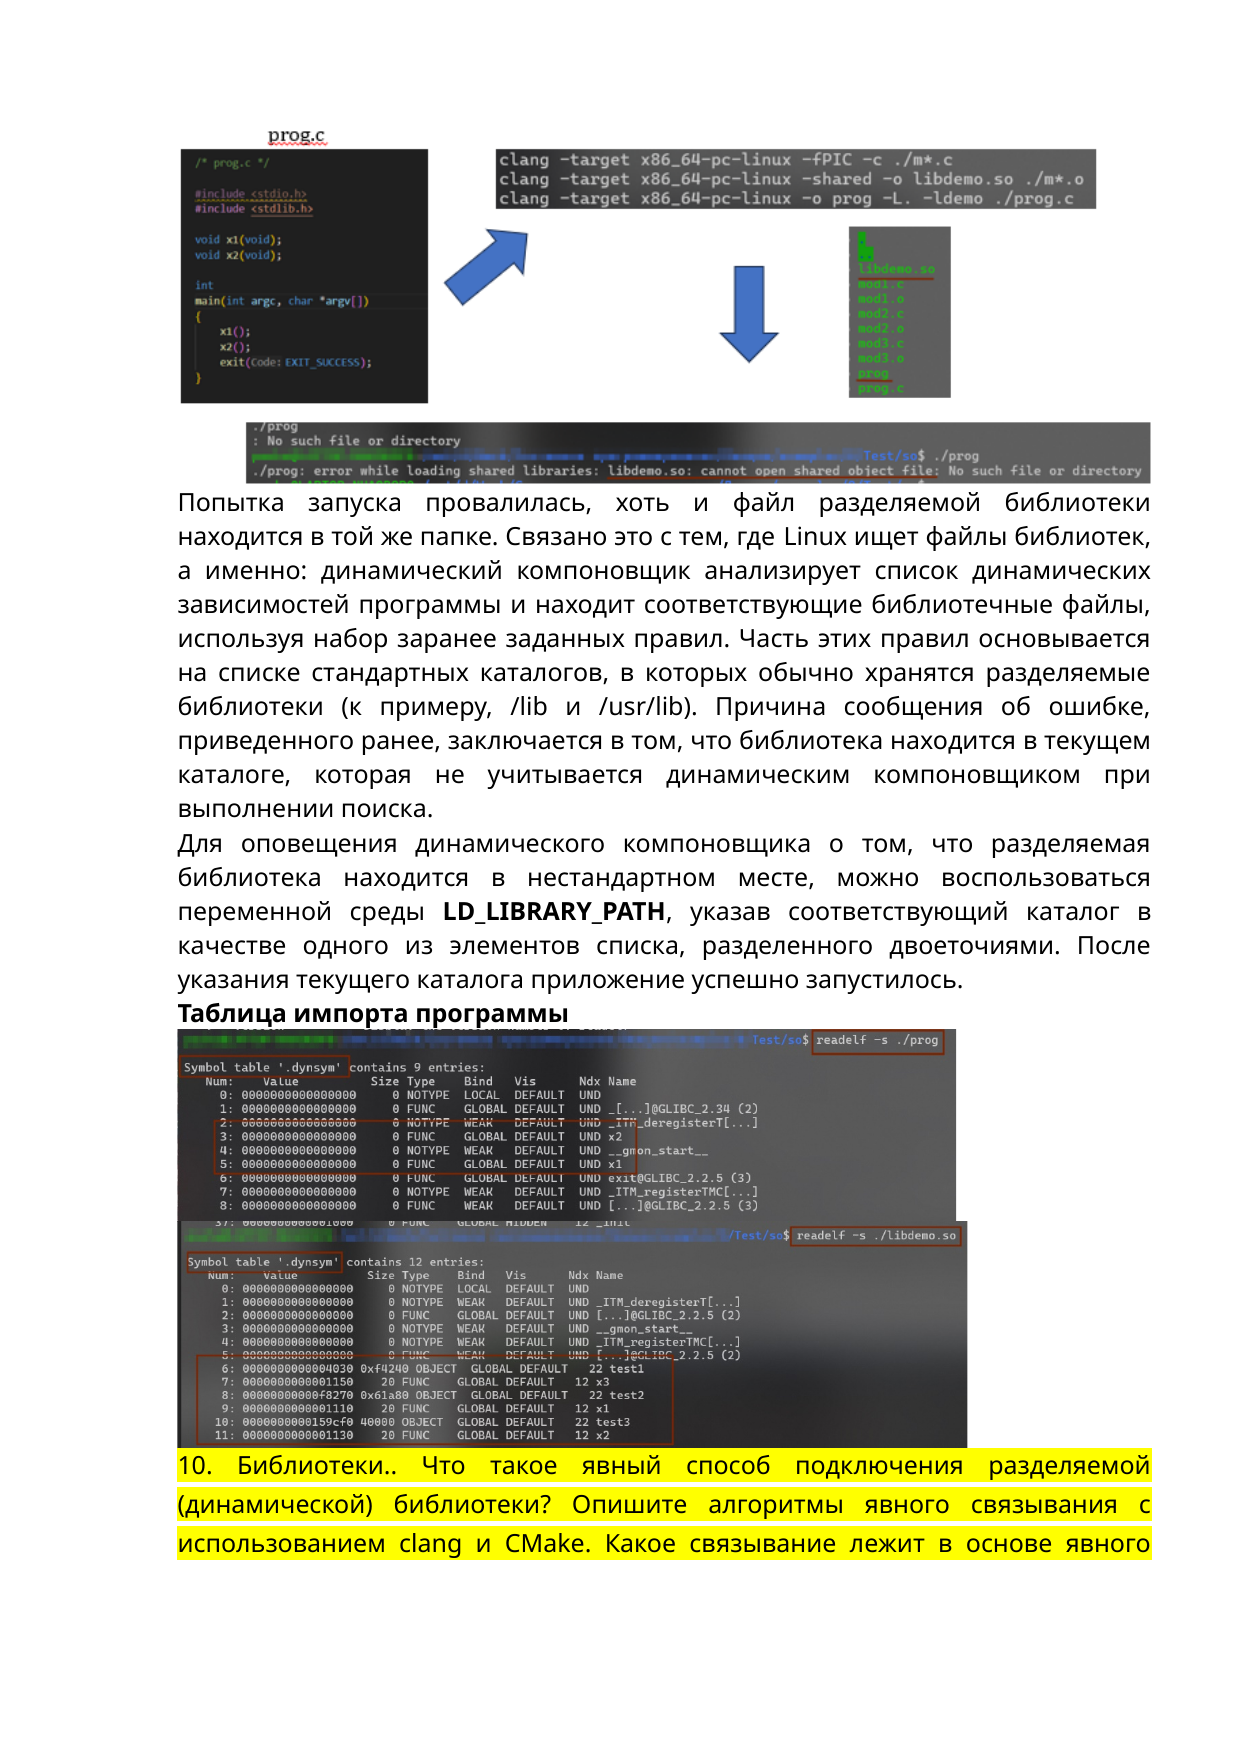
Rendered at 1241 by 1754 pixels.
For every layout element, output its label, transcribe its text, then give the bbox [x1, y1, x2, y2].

text Для оповещения динамического компоновщика о том, что разделяемая библиотека находится в нестандартном месте, можно воспользоваться переменной среды LD_LIBRARY_PATH, указав соответствующий каталог в качестве одного из элементов списка, разделенного двоеточиями. После указания текущего каталога приложение успешно запустилось. [177, 825, 1152, 996]
text Таблица импорта программы [177, 996, 1152, 1029]
text Попытка запуска провалилась, хоть и файл разделяемой библиотеки находится в той же папке. Связано это с тем, где Linux ищет файлы библиотек, а именно: динамический компоновщик анализирует список динамических зависимостей программы и находит соответствующие библиотечные файлы, используя набор заранее заданных правил. Часть этих правил основывается на списке стандартных каталогов, в которых обычно хранятся разделяемые библиотеки (к примеру, /lib и /usr/lib). Причина сообщения об ошибке, приведенного ранее, заключается в том, что библиотека находится в текущем каталоге, которая не учитывается динамическим компоновщиком при выполнении поиска. [177, 485, 1152, 825]
picture [177, 1029, 968, 1448]
picture [177, 118, 1152, 485]
